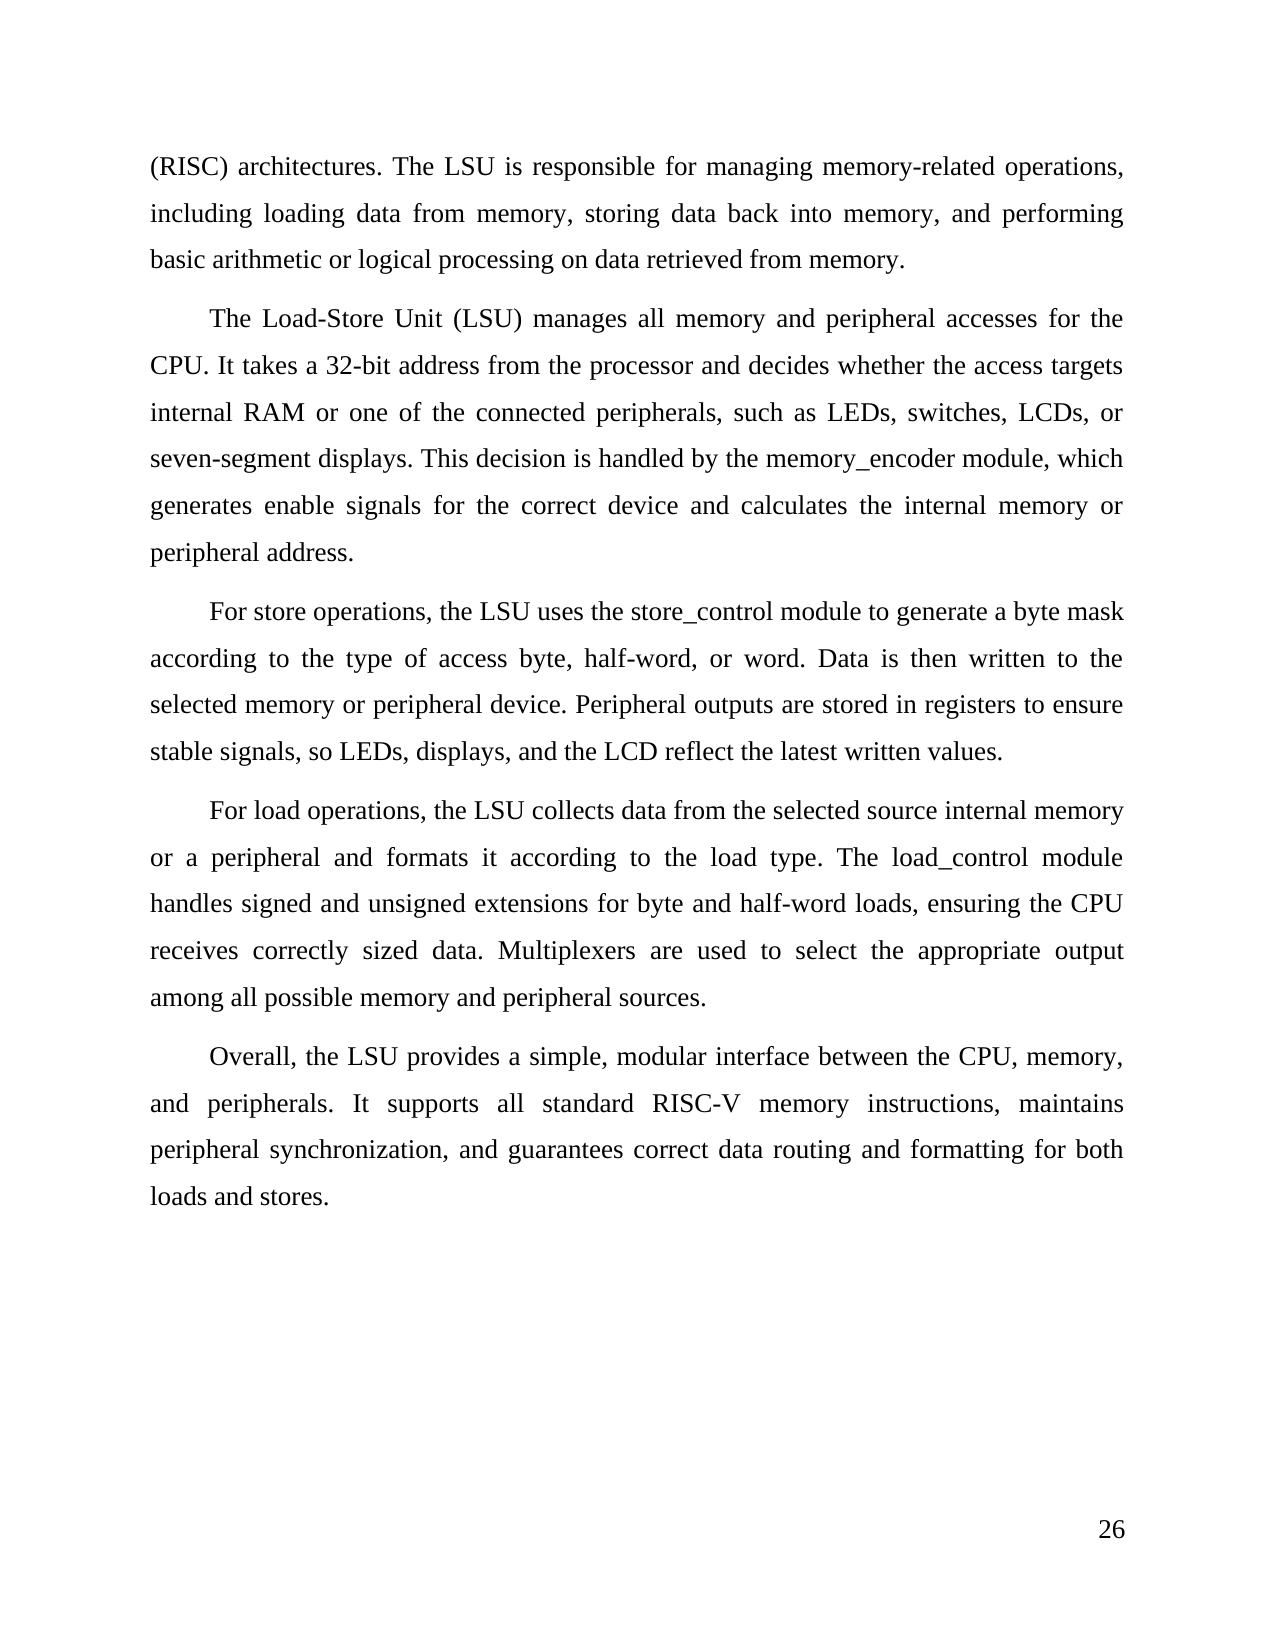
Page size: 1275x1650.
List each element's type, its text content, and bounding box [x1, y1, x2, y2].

text The Load-Store Unit (LSU) manages all memory and peripheral accesses for the CPU. It takes a 32-bit address from the processor and decides whether the access targets internal RAM or one of the connected peripherals, such as LEDs, switches, LCDs, or seven-segment displays. This decision is handled by the memory_encoder module, which generates enable signals for the correct device and calculates the internal memory or peripheral address. [150, 302, 1125, 567]
text For store operations, the LSU uses the store_control module to generate a byte mask according to the type of access byte, half-word, or word. Data is then written to the selected memory or peripheral device. Peripheral outputs are stored in registers to ensure stable signals, so LEDs, displays, and the LCD reflect the latest written values. [150, 595, 1125, 766]
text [150, 150, 1125, 274]
text Overall, the LSU provides a simple, modular interface between the CPU, memory, and peripherals. It supports all standard RISC-V memory instructions, maintains peripheral synchronization, and guarantees correct data routing and formatting for both loads and stores. [150, 1040, 1125, 1211]
text For load operations, the LSU collects data from the selected source internal memory or a peripheral and formats it according to the load type. The load_control module handles signed and unsigned extensions for byte and half-word loads, ensuring the CPU receives correctly sized data. Multiplexers are used to select the appropriate output among all possible memory and peripheral sources. [150, 794, 1125, 1012]
